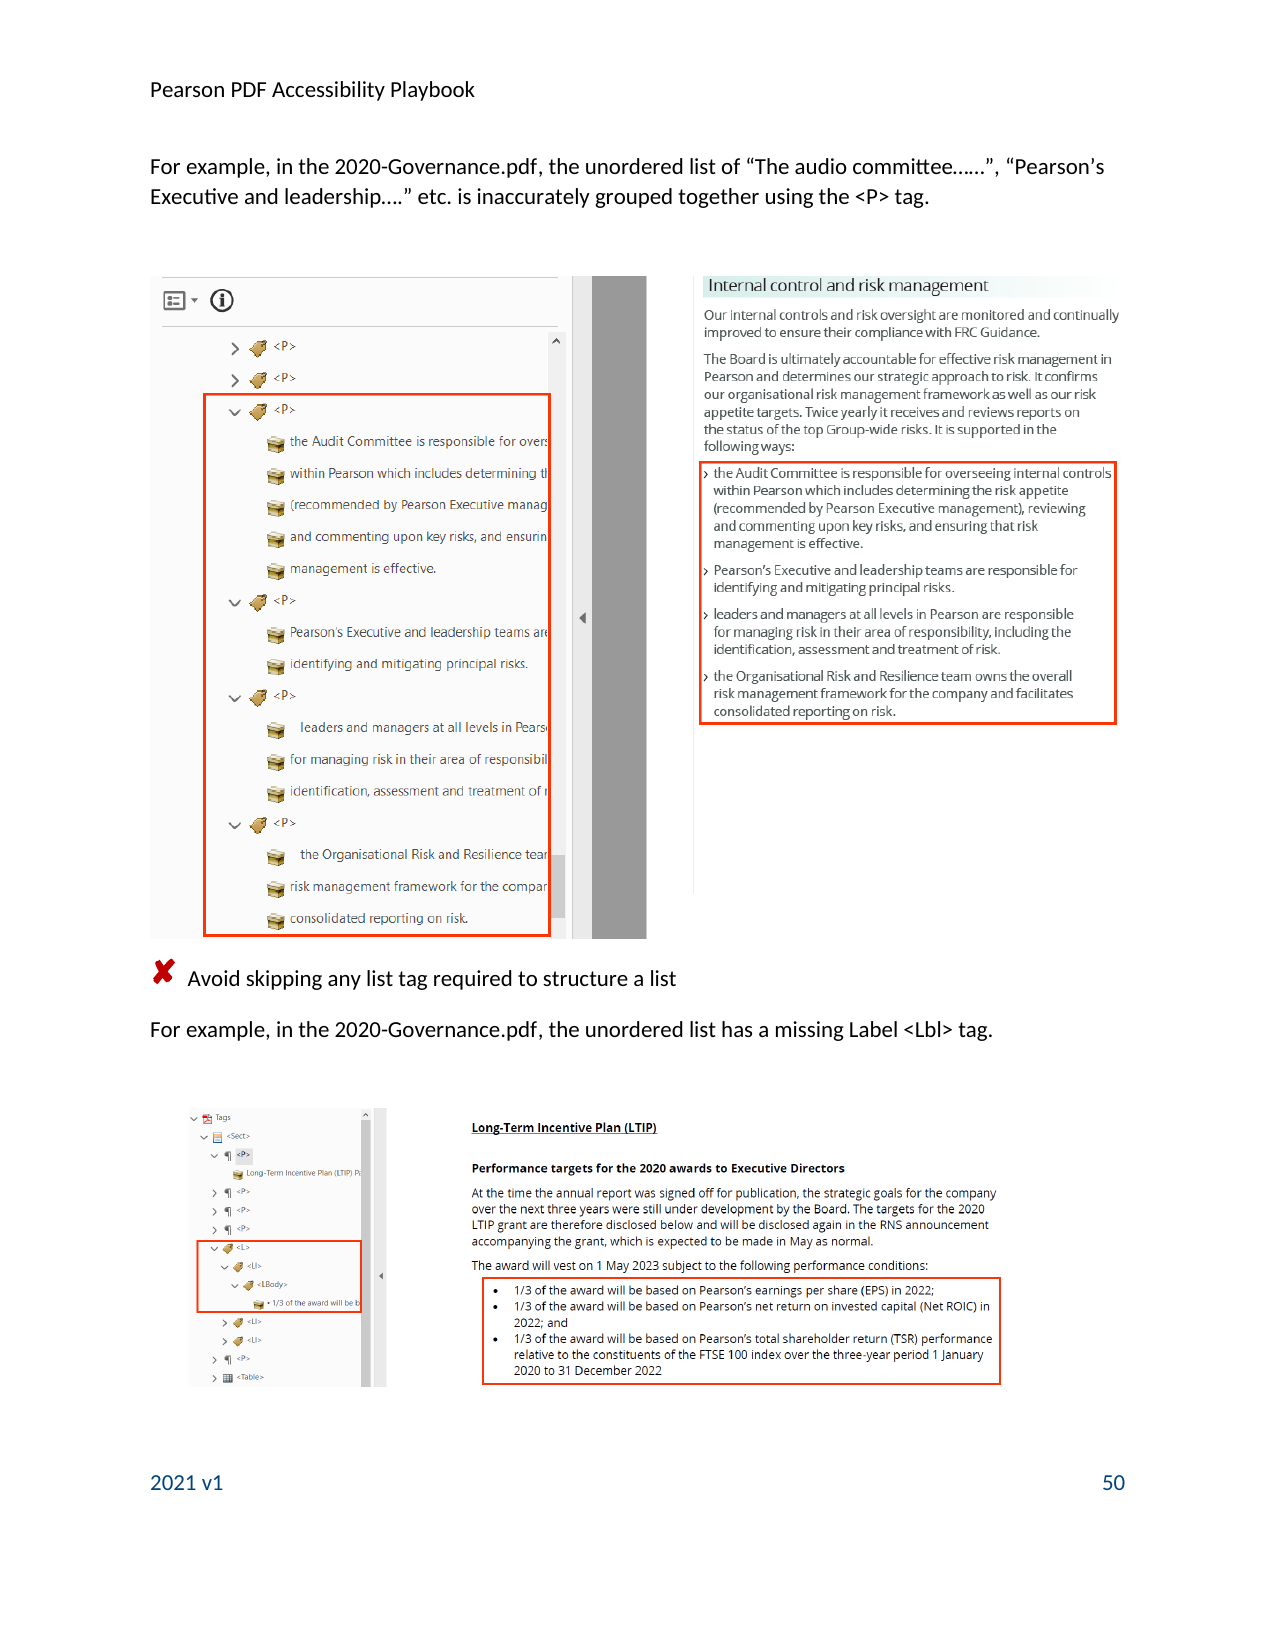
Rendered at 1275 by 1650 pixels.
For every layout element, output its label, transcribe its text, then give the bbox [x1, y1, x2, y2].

text For example, in the 2020-Governance.pdf, the unordered list has a missing Label <Lbl> tag. [150, 1015, 1125, 1043]
picture [150, 276, 1125, 939]
text For example, in the 2020-Governance.pdf, the unordered list of “The audio committee……”, “Pearson’s Executive and leadership….” etc. is inaccurately grouped together using the <P> tag. [150, 152, 1125, 210]
text Avoid skipping any list tag required to structure a list [150, 957, 1125, 995]
picture [188, 1108, 1087, 1387]
